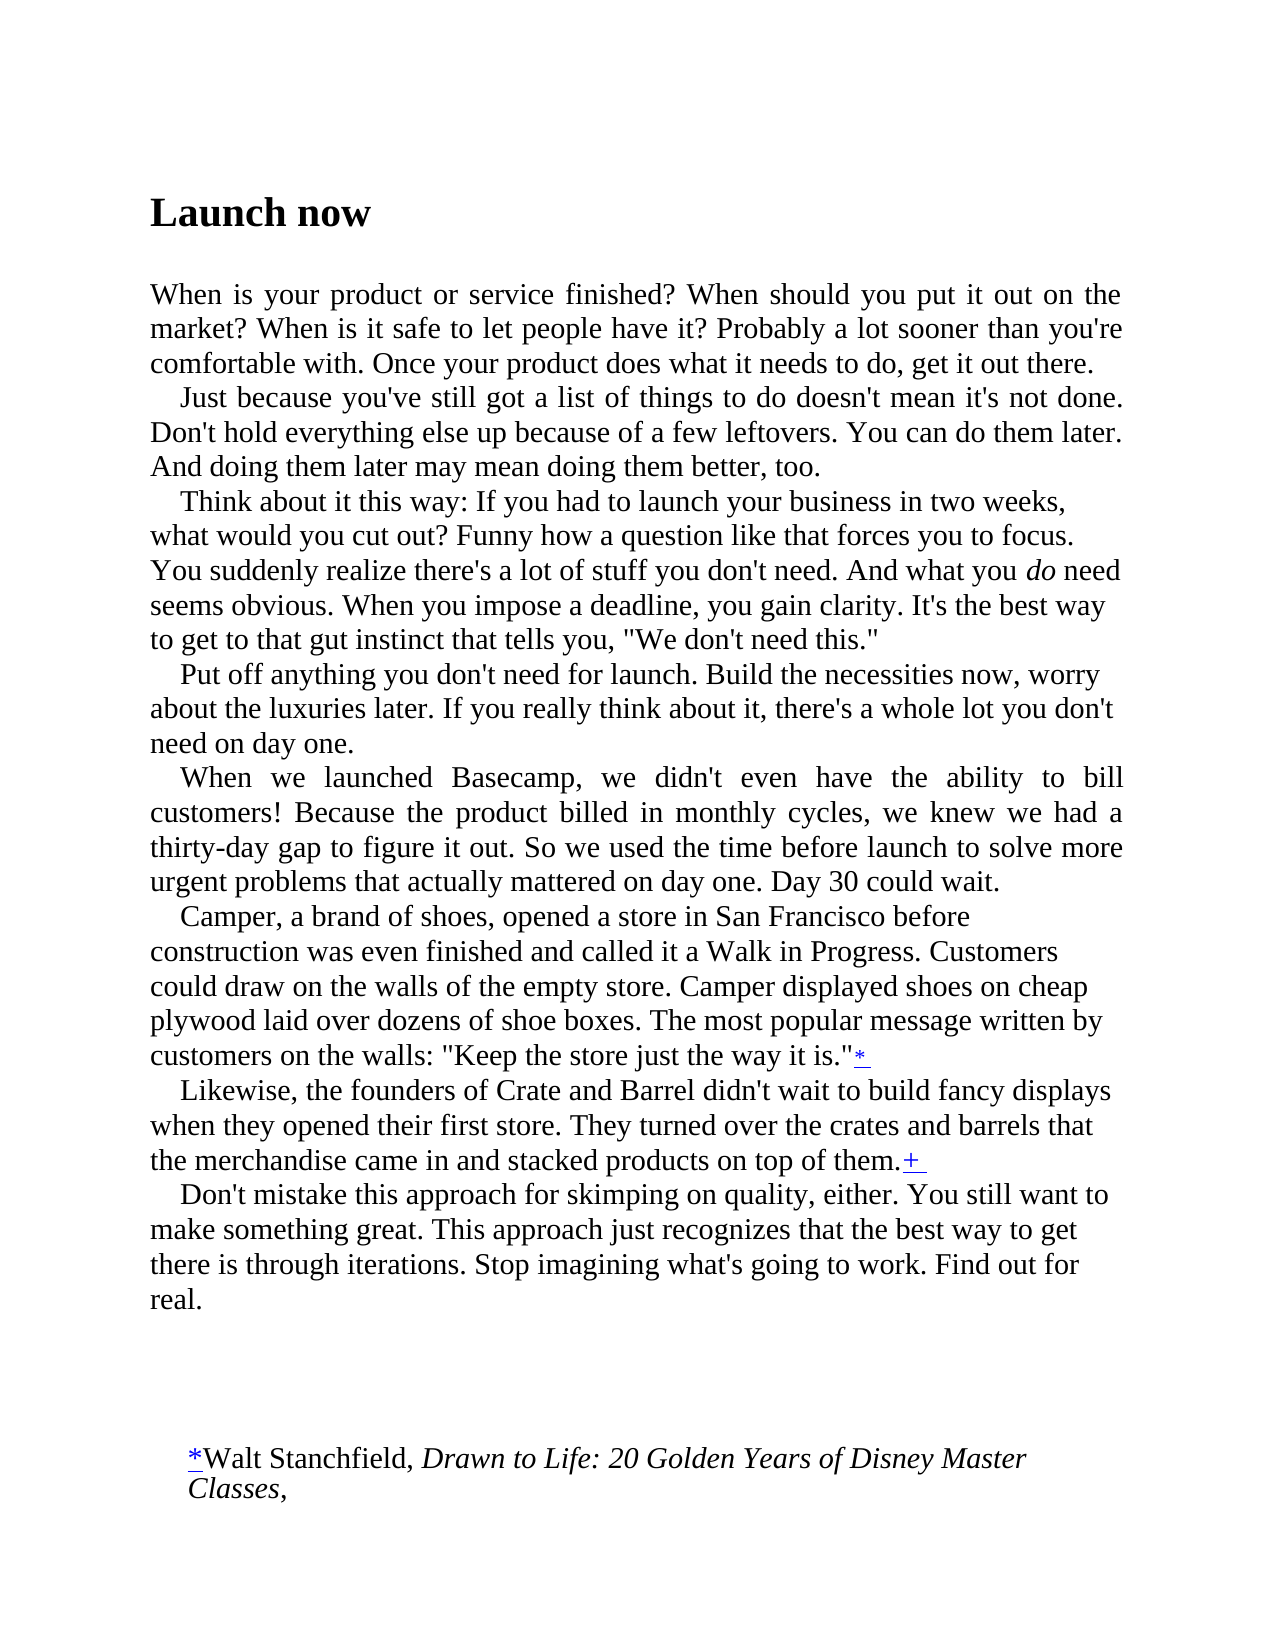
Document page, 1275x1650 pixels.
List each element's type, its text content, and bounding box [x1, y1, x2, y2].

text Just because you've still got a list of things to do doesn't mean it's not done. Don't hold everything else up because of a few leftovers. You can do them later. And doing them later may mean doing them better, too. [150, 380, 1125, 483]
text *Walt Stanchfield, Drawn to Life: 20 Golden Years of Disney Master Classes, [187, 1445, 1127, 1505]
text Think about it this way: If you had to launch your business in two weeks, what would you cut out? Funny how a question like that forces you to focus. You suddenly realize there's a lot of stuff you don't need. And what you do need seems obvious. When you impose a deadline, you gain clarity. It's the best way to get to that gut instinct that tells you, "We don't need this." Put off anything you don't need for launch. Build the necessities now, worry about the luxuries later. If you really think about it, there's a whole lot you don't need on day one. [150, 483, 1127, 760]
text When we launched Basecamp, we didn't even have the ability to bill customers! Because the product billed in monthly cycles, we knew we had a thirty-day gap to figure it out. So we used the time before launch to solve more urgent problems that actually mattered on day one. Day 30 could wait. [150, 760, 1125, 898]
text Launch now [150, 193, 1127, 235]
text When is your product or service finished? When should you put it out on the market? When is it safe to let people have it? Probably a lot sooner than you're comfortable with. Once your product does what it needs to do, get it out there. [150, 277, 1124, 380]
text Camper, a brand of shoes, opened a store in San Francisco before construction was even finished and called it a Walk in Progress. Customers could draw on the walls of the empty store. Camper displayed shoes on cheap plywood laid over dozens of shoe boxes. The most popular message written by customers on the walls: "Keep the store just the way it is."* Likewise, the founders of Crate and Barrel didn't wait to build fancy displays when they opened their first store. They turned over the crates and barrels that the merchandise came in and stacked products on top of them.+ Don't mistake this approach for skimping on quality, either. You still want to make something great. This approach just recognizes that the best way to get there is through iterations. Stop imagining what's going to work. Find out for real. [150, 898, 1127, 1316]
